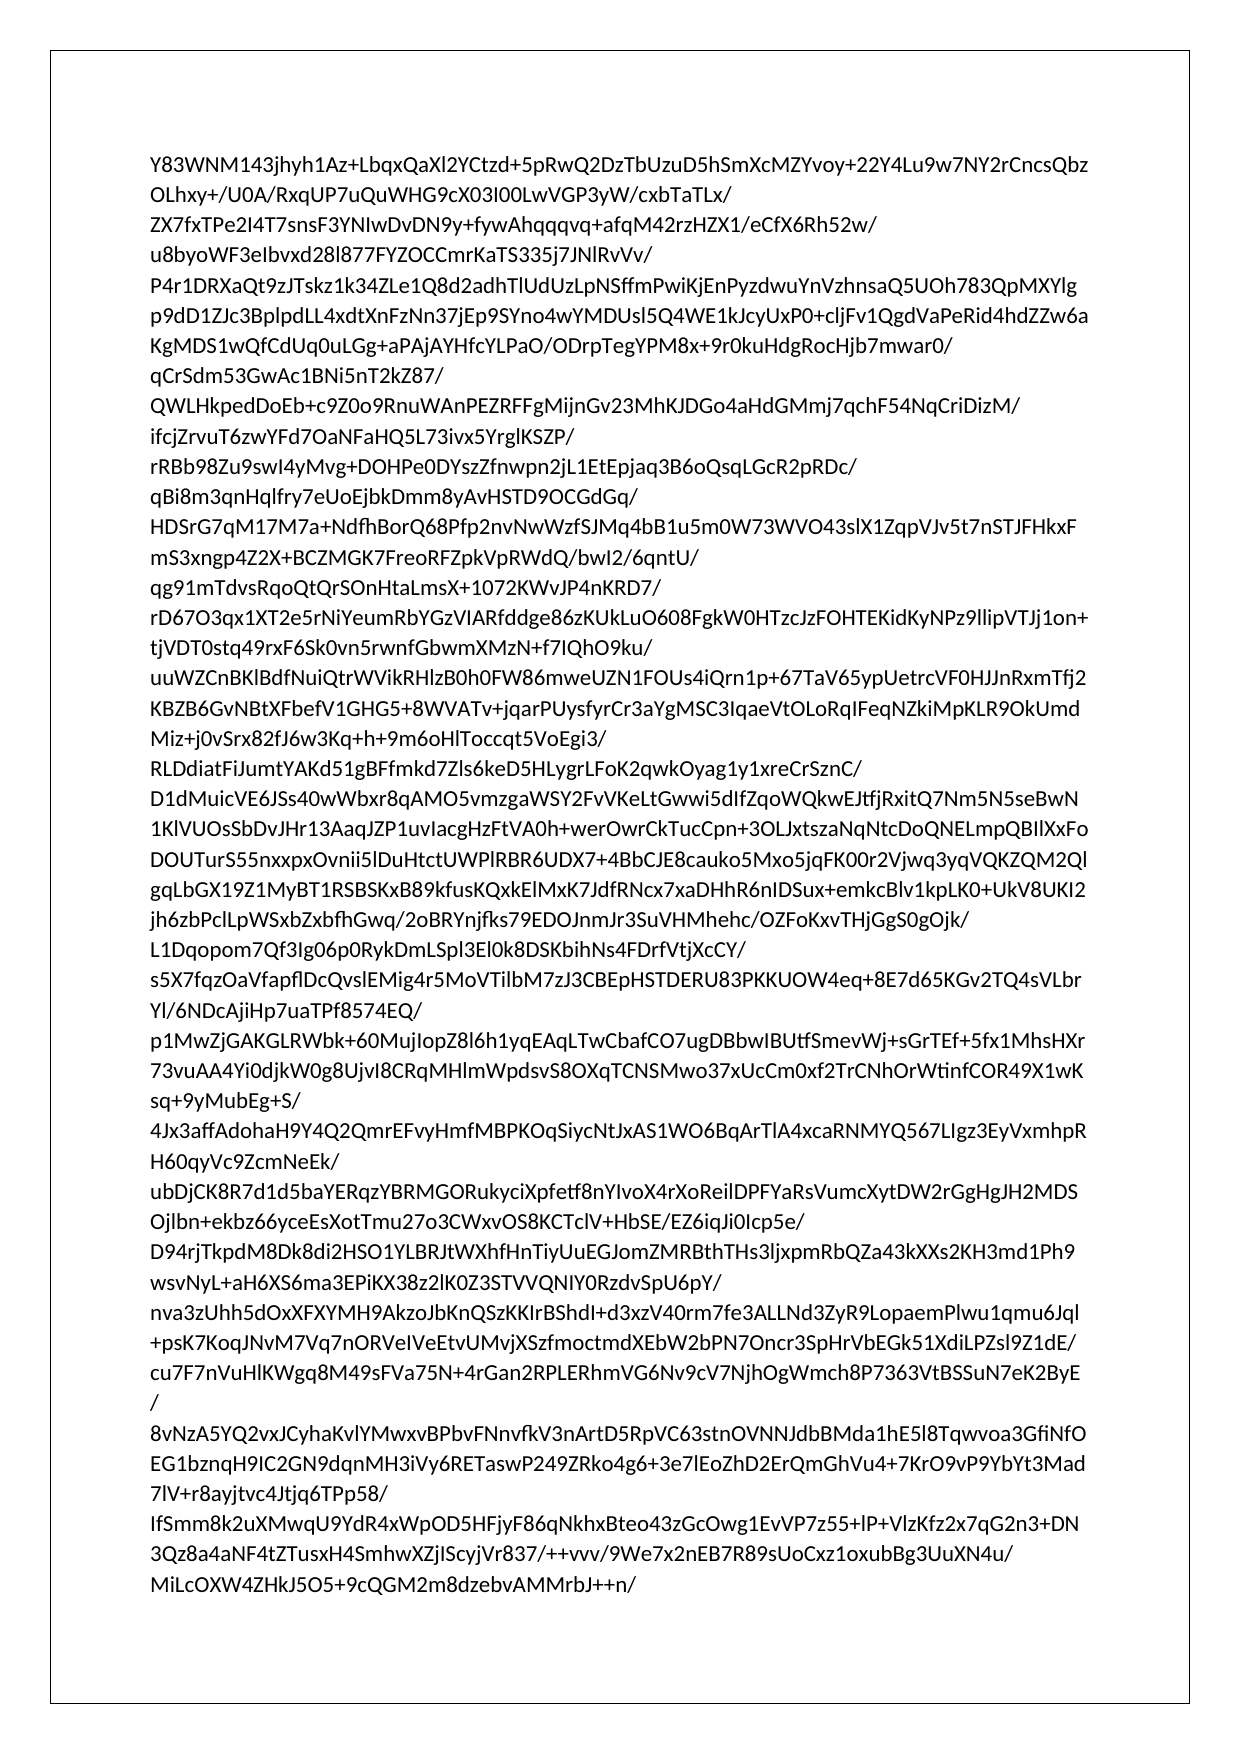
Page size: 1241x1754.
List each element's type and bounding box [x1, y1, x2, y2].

text [150, 150, 1090, 1598]
